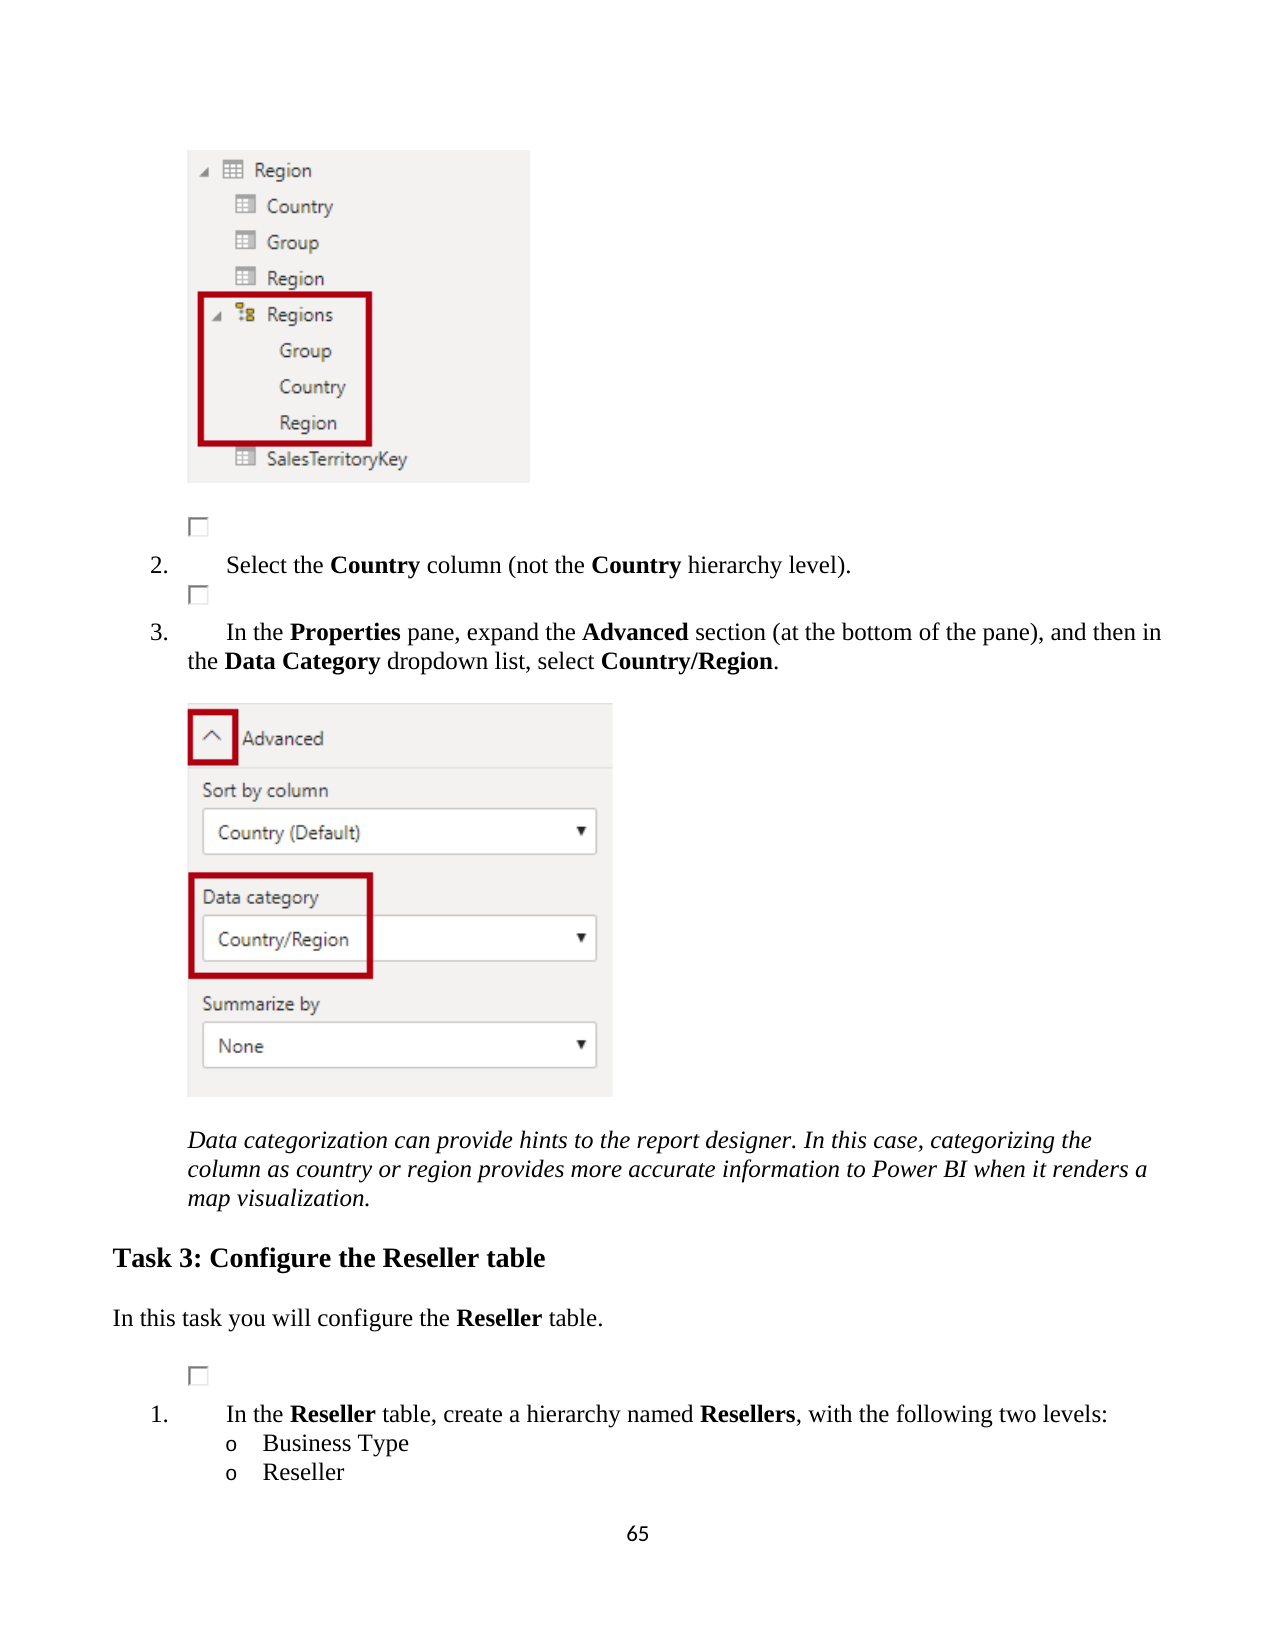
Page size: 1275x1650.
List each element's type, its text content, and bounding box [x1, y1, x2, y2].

picture [187, 703, 613, 1097]
list In the Properties pane, expand the Advanced section (at the bottom of the pane), and then in the Data Category dropdown list, select Country/Region. [150, 579, 1162, 675]
list Select the Country column (not the Country hierarchy level). [150, 512, 1162, 579]
picture [187, 150, 530, 483]
list In the Reseller table, create a hierarchy named Resellers, with the following two levels: [150, 1361, 1162, 1428]
text Data categorization can provide hints to the report designer. In this case, categorizing the column as country or region provides more accurate information to Power BI when it renders a map visualization. [187, 1126, 1162, 1212]
list Reseller [225, 1457, 1162, 1487]
text In this task you will configure the Reseller table. [112, 1303, 1162, 1331]
list Business Type [225, 1428, 1162, 1457]
text Task 3: Configure the Reseller table [112, 1241, 1162, 1273]
